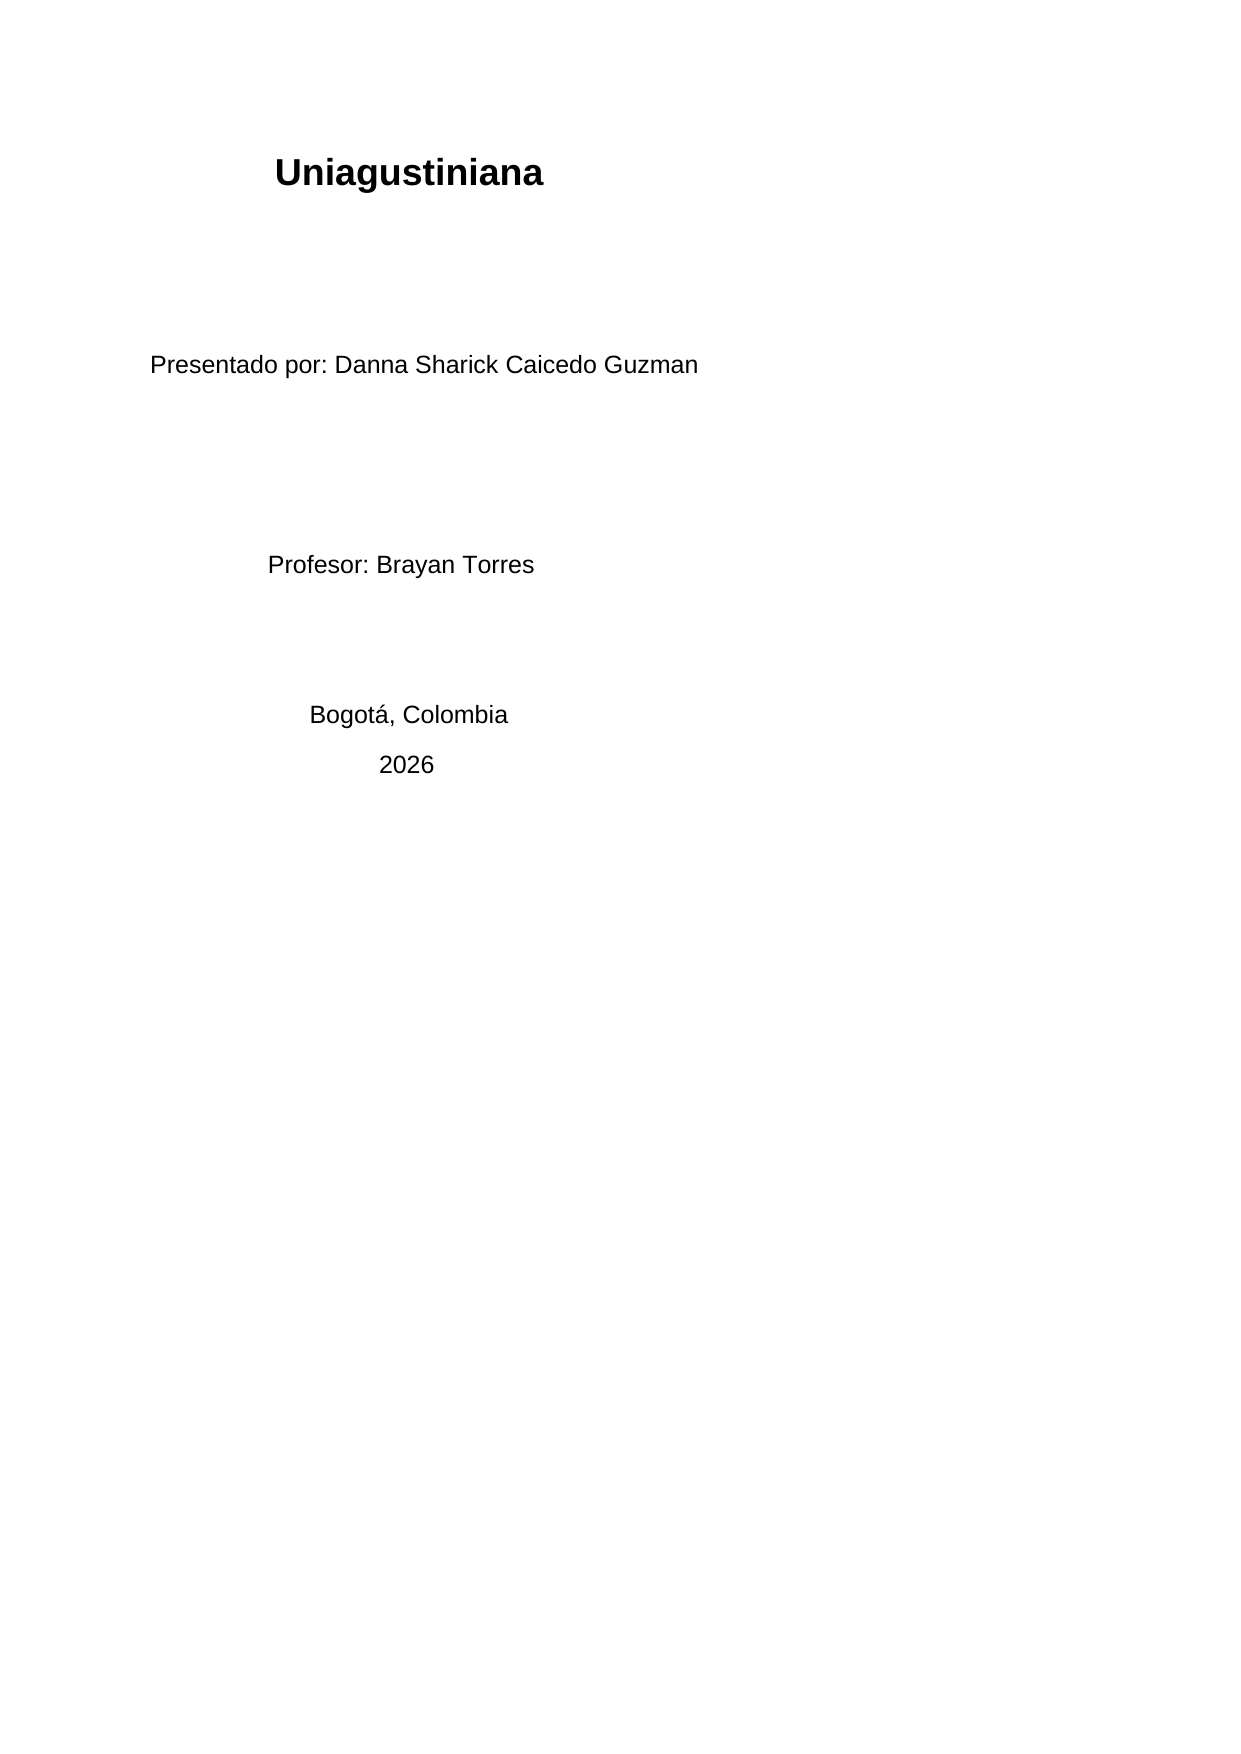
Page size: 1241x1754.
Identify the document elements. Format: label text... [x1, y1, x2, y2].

text Uniagustiniana [150, 150, 1090, 193]
text Bogotá, Colombia [150, 700, 1090, 729]
text Presentado por: Danna Sharick Caicedo Guzman [150, 350, 1090, 379]
text 2026 [150, 750, 1090, 779]
text Profesor: Brayan Torres [150, 550, 1090, 579]
